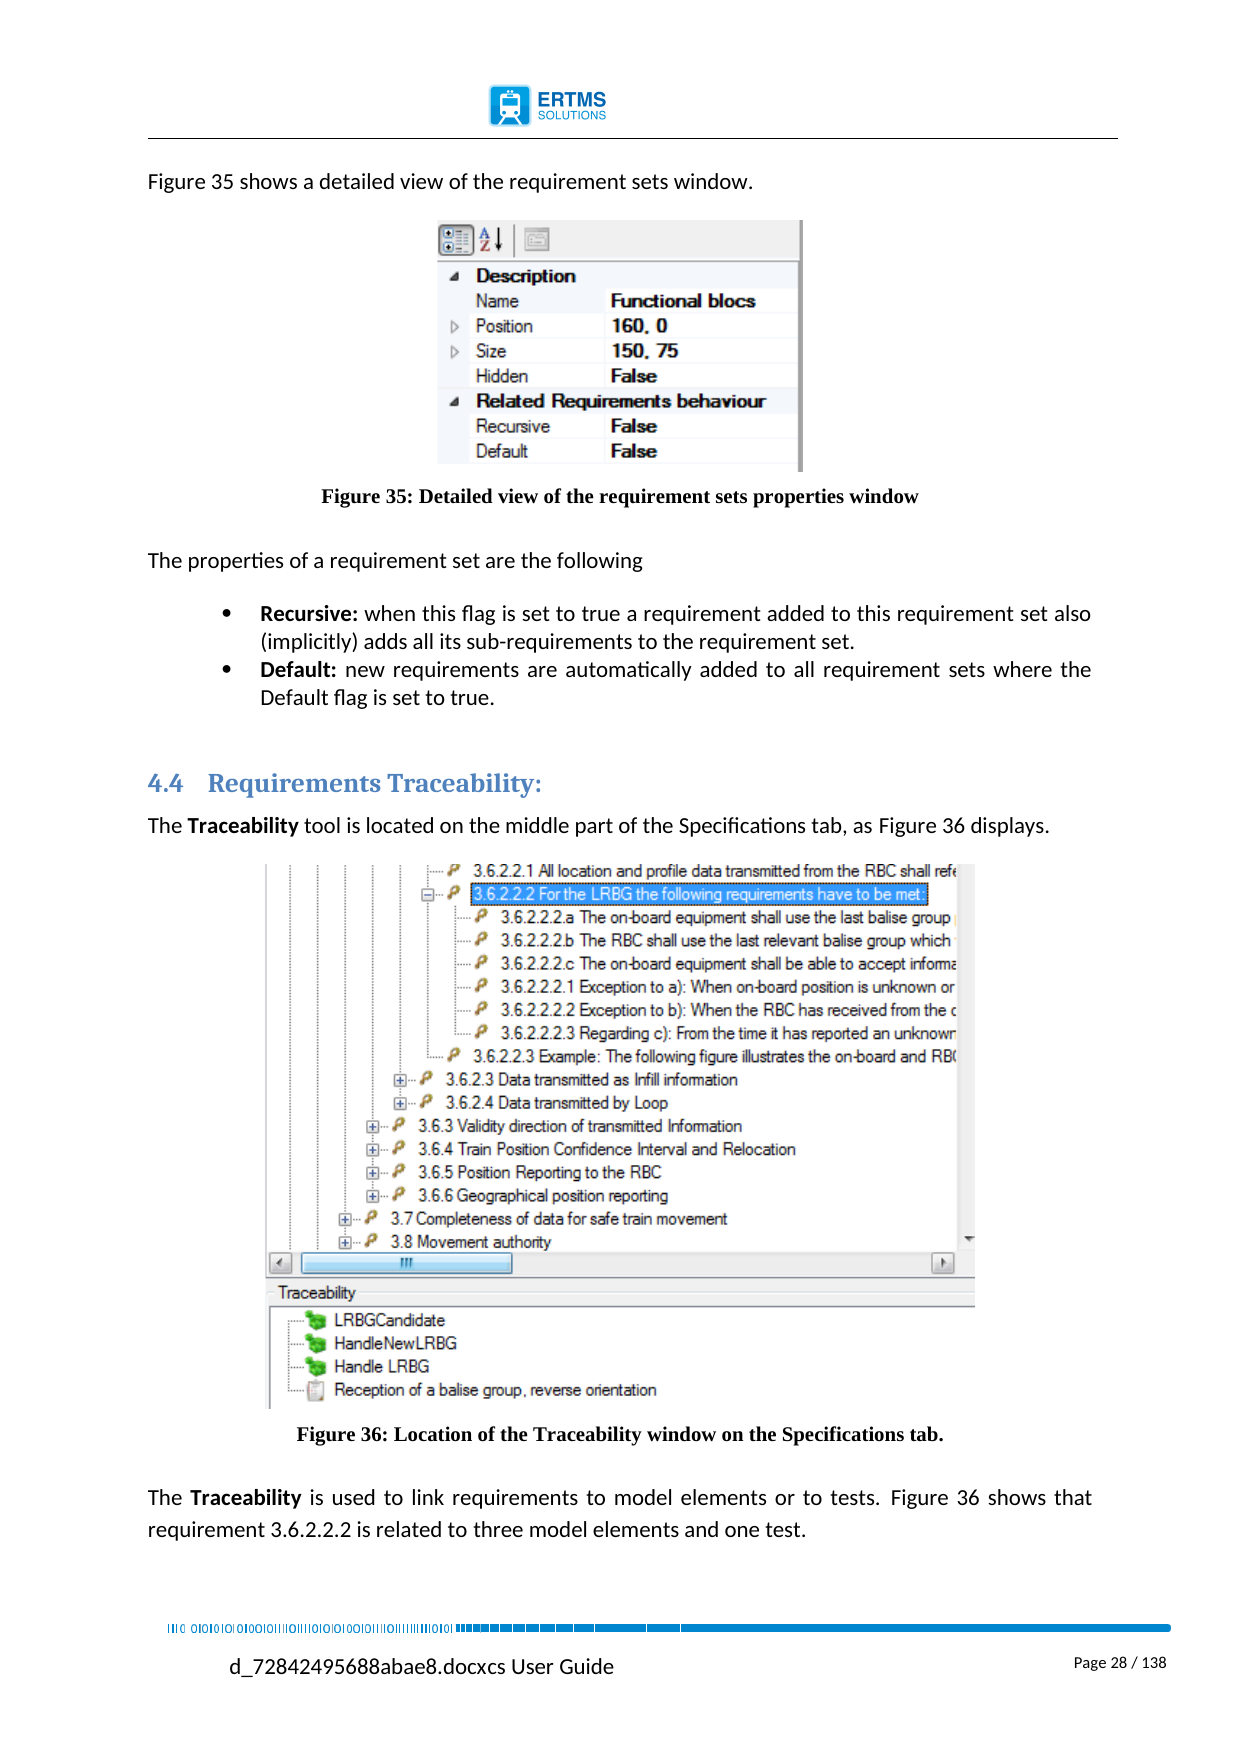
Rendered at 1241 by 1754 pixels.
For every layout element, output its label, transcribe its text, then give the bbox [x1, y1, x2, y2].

text Figure 36: Location of the Traceability window on the Specifications tab. [148, 1421, 1093, 1446]
picture [477, 73, 617, 138]
picture [437, 220, 803, 472]
text Figure 35 shows a detailed view of the requirement sets window. [148, 167, 1093, 195]
picture [167, 1624, 1171, 1633]
text The Traceability tool is located on the middle part of the Specifications tab, as Figure 36 displays. [148, 812, 1093, 840]
list Recursive: when this flag is set to true a requirement added to this requirement set also (implicitly) adds all its sub-requirements to the requirement set. [223, 599, 1093, 655]
text The properties of a requirement set are the following [148, 546, 1093, 574]
picture [265, 864, 975, 1409]
text Figure 35: Detailed view of the requirement sets properties window [148, 484, 1093, 508]
list Default: new requirements are automatically added to all requirement sets where the Default flag is set to true. [223, 655, 1093, 711]
subtitle Requirements Traceability: [148, 768, 1093, 799]
text The Traceability is used to link requirements to model elements or to tests. Figure 36 shows that requirement 3.6.2.2.2 is related to three model elements and one test. [148, 1483, 1093, 1543]
